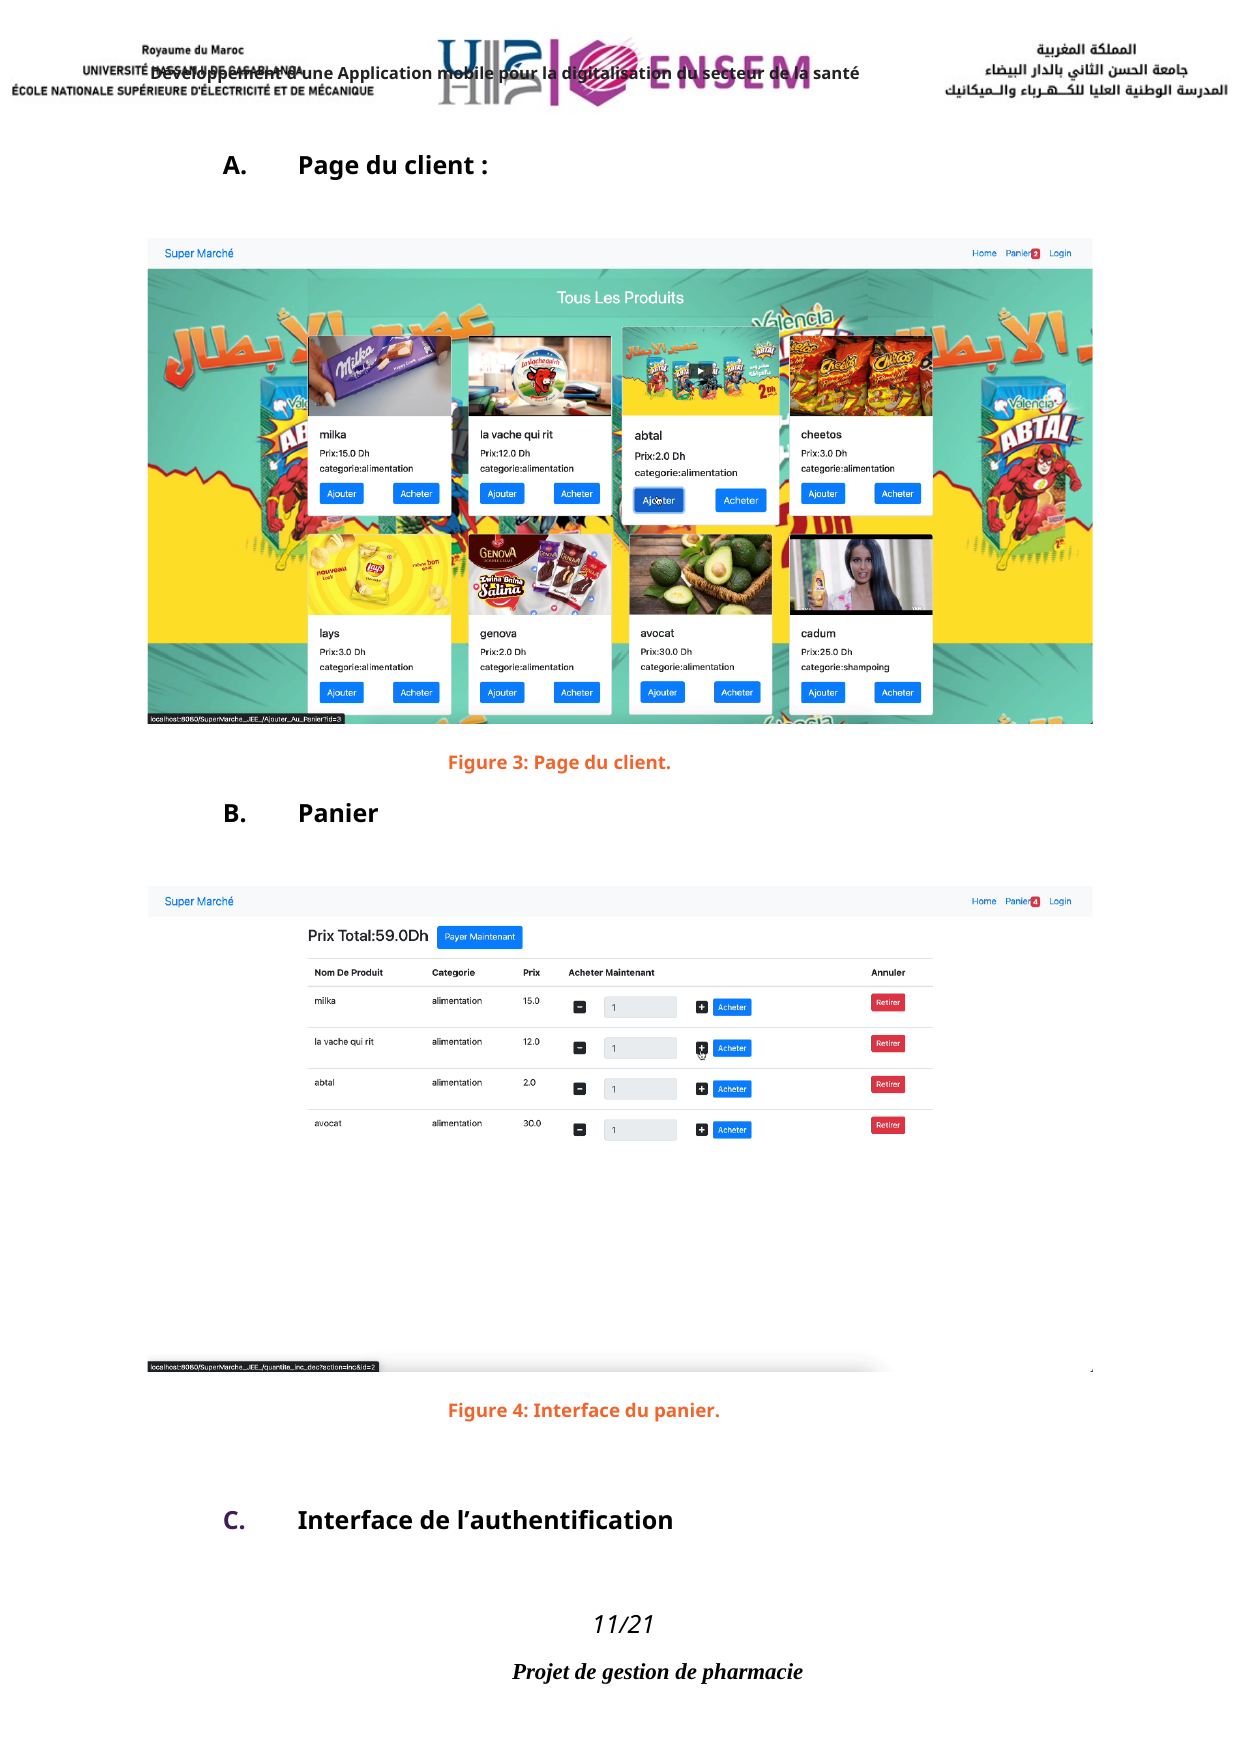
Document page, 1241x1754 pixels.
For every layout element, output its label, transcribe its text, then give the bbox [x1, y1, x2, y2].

subtitle Page du client : [223, 148, 1093, 182]
picture [147, 238, 1093, 724]
subtitle Panier [223, 795, 1093, 829]
subtitle Interface de l’authentification [223, 1502, 1093, 1536]
picture [10, 22, 1231, 122]
picture [147, 886, 1093, 1372]
